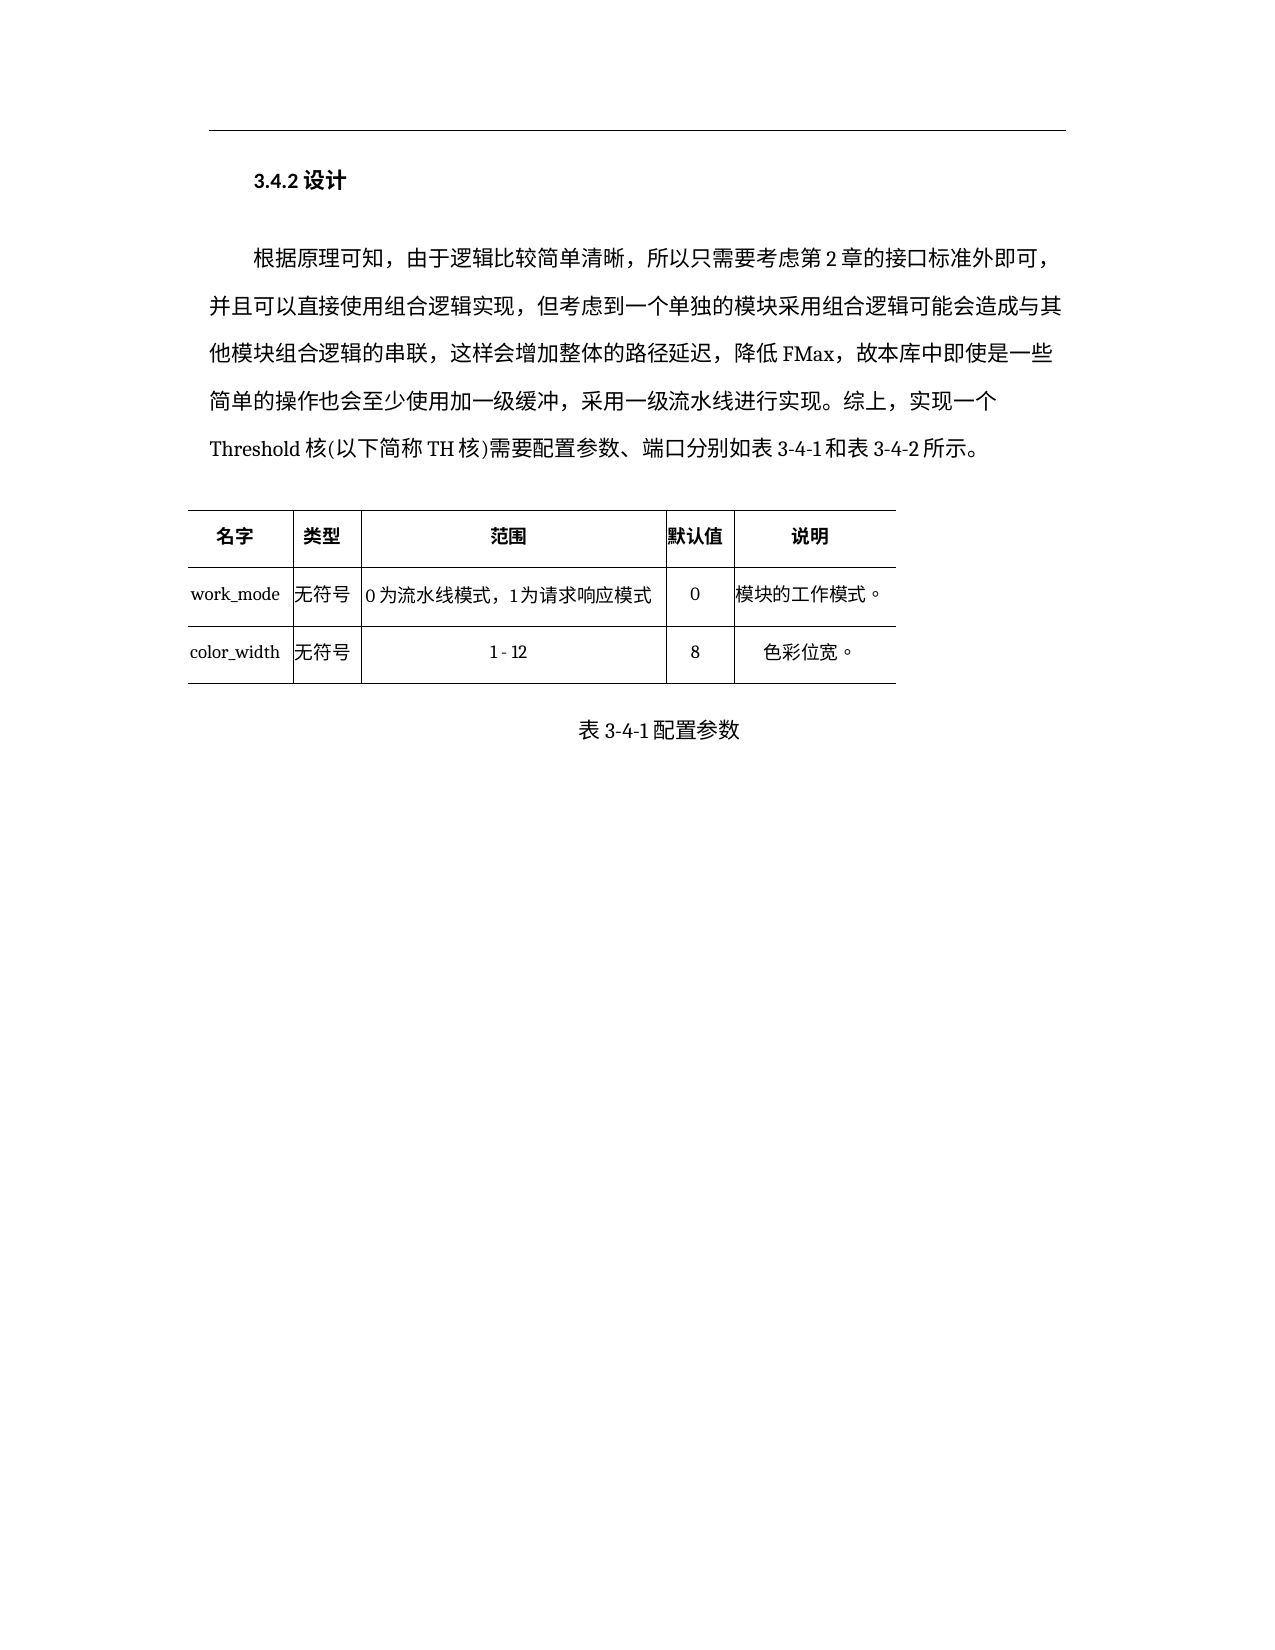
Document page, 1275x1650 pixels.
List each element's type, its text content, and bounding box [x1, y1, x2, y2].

table_header 范围 [362, 511, 666, 567]
table_cell 1 - 12 [362, 627, 666, 682]
text 根据原理可知，由于逻辑比较简单清晰，所以只需要考虑第2章的接口标准外即可，并且可以直接使用组合逻辑实现，但考虑到一个单独的模块采用组合逻辑可能会造成与其他模块组合逻辑的串联，这样会增加整体的路径延迟，降低FMax，故本库中即使是一些简单的操作也会至少使用加一级缓冲，采用一级流水线进行实现。综上，实现一个Threshold核(以下简称TH核)需要配置参数、端口分别如表3-4-1和表3-4-2所示。 [209, 241, 1066, 463]
text 表3-4-1 配置参数 [209, 715, 1066, 782]
subtitle 3.4.2 设计 [209, 163, 1066, 194]
table_cell 色彩位宽。 [735, 627, 896, 682]
table_cell color_width [188, 627, 293, 682]
table_cell 模块的工作模式。 [735, 568, 896, 626]
table_cell 8 [667, 627, 734, 682]
table_cell work_mode [188, 568, 293, 626]
table_header 说明 [735, 511, 896, 567]
table_cell 无符号 [294, 568, 361, 626]
table_cell 无符号 [294, 627, 361, 682]
table_header 类型 [294, 511, 361, 567]
table_header 默认值 [667, 511, 734, 567]
table_cell 0为流水线模式，1为请求响应模式 [362, 568, 666, 626]
table_cell 0 [667, 568, 734, 626]
table_header 名字 [188, 511, 293, 567]
